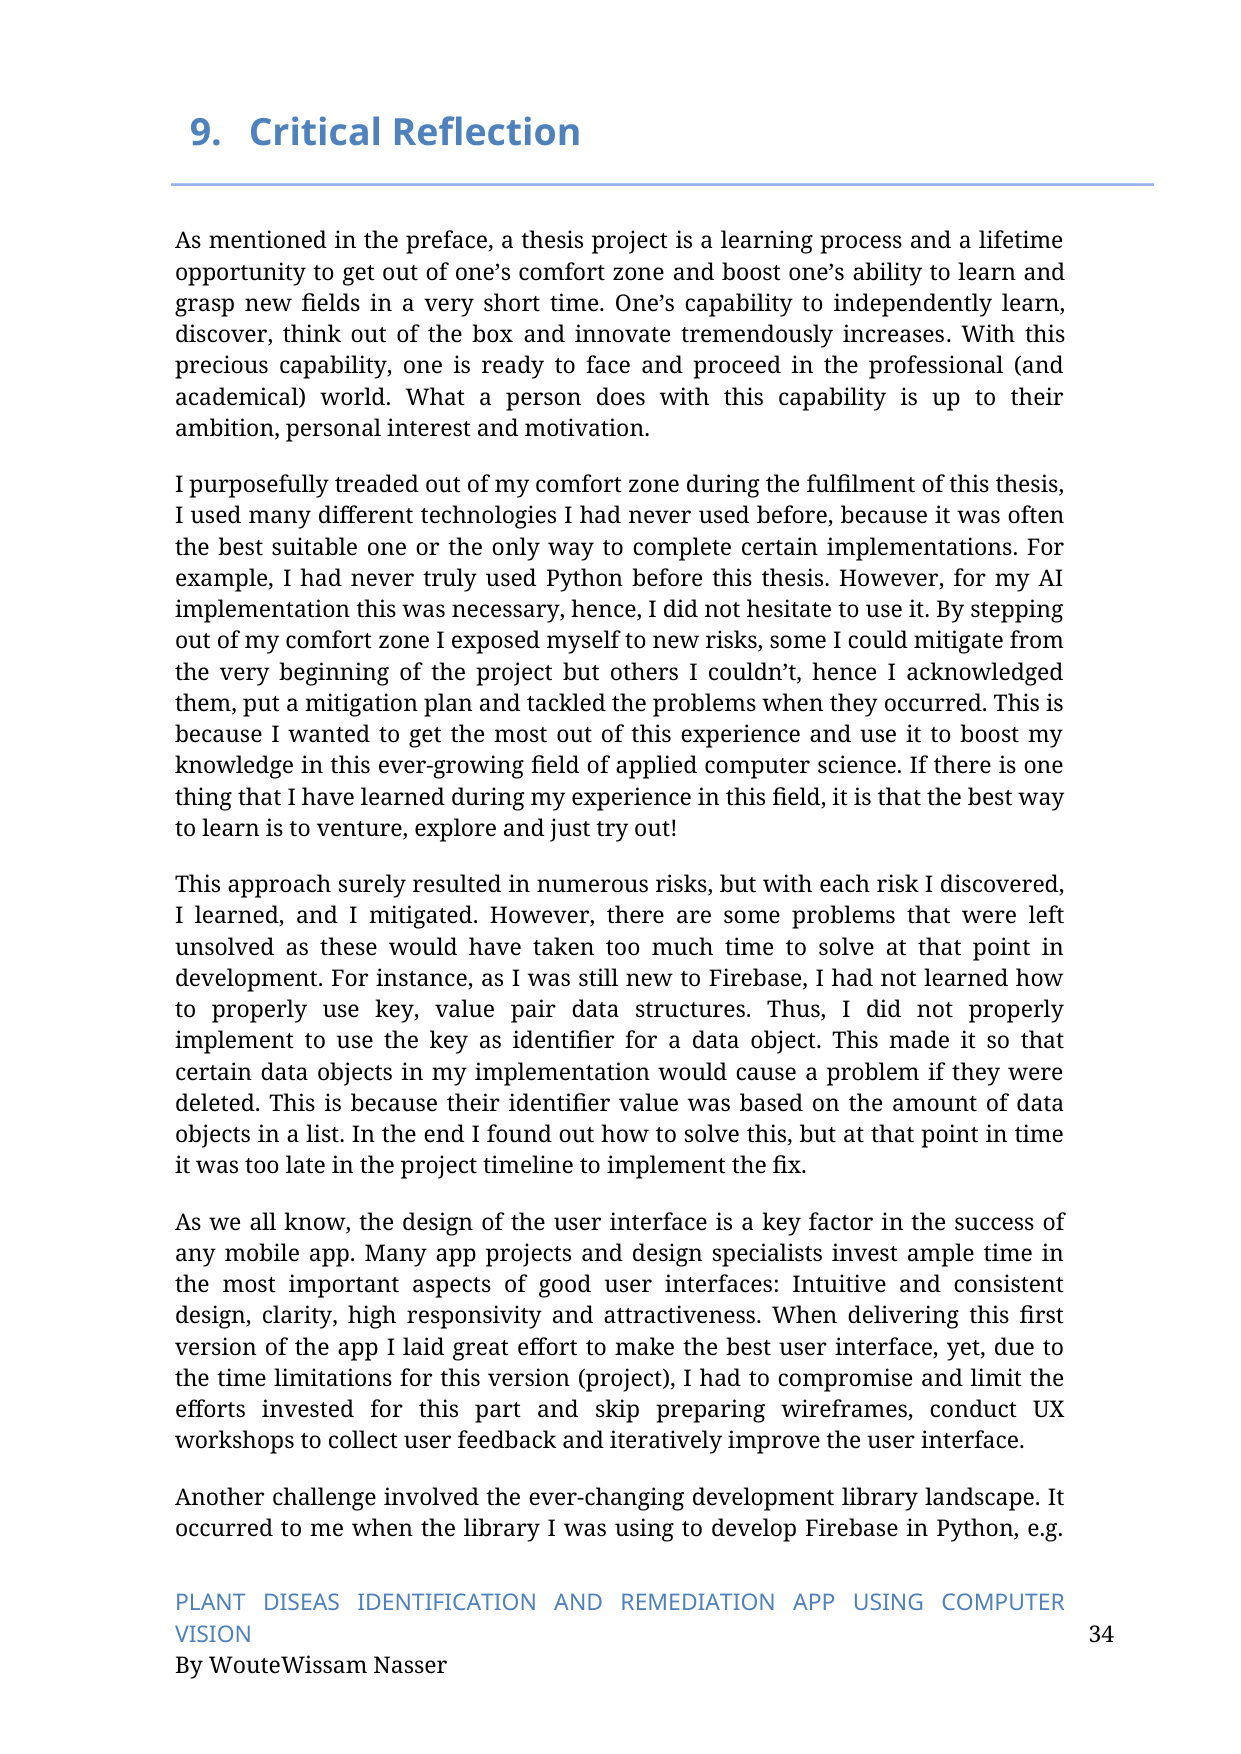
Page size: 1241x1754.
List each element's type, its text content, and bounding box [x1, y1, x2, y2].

text This approach surely resulted in numerous risks, but with each risk I discovered, I learned, and I mitigated. However, there are some problems that were left unsolved as these would have taken too much time to solve at that point in development. For instance, as I was still new to Firebase, I had not learned how to properly use key, value pair data structures. Thus, I did not properly implement to use the key as identifier for a data object. This made it so that certain data objects in my implementation would cause a problem if they were deleted. This is because their identifier value was based on the amount of data objects in a list. In the end I found out how to solve this, but at that point in time it was too late in the project timeline to implement the fix. [175, 868, 1065, 1180]
text I purposefully treaded out of my comfort zone during the fulfilment of this thesis, I used many different technologies I had never used before, because it was often the best suitable one or the only way to complete certain implementations. For example, I had never truly used Python before this thesis. However, for my AI implementation this was necessary, hence, I did not hesitate to use it. By stepping out of my comfort zone I exposed myself to new risks, some I could mitigate from the very beginning of the project but others I couldn’t, hence I acknowledged them, put a mitigation plan and tackled the problems when they occurred. This is because I wanted to get the most out of this experience and use it to boost my knowledge in this ever-growing field of applied computer science. If there is one thing that I have learned during my experience in this field, it is that the best way to learn is to venture, explore and just try out! [175, 468, 1065, 843]
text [175, 1480, 1065, 1543]
text As mentioned in the preface, a thesis project is a learning process and a lifetime opportunity to get out of one’s comfort zone and boost one’s ability to learn and grasp new fields in a very short time. One’s capability to independently learn, discover, think out of the box and innovate tremendously increases. With this precious capability, one is ready to face and proceed in the professional (and academical) world. What a person does with this capability is up to their ambition, personal interest and motivation. [175, 224, 1065, 443]
text As we all know, the design of the user interface is a key factor in the success of any mobile app. Many app projects and design specialists invest ample time in the most important aspects of good user interfaces: Intuitive and consistent design, clarity, high responsivity and attractiveness. When delivering this first version of the app I laid great effort to make the best user interface, yet, due to the time limitations for this version (project), I had to compromise and limit the efforts invested for this part and skip preparing wireframes, conduct UX workshops to collect user feedback and iteratively improve the user interface. [175, 1205, 1065, 1455]
text Critical Reflection [189, 105, 977, 156]
